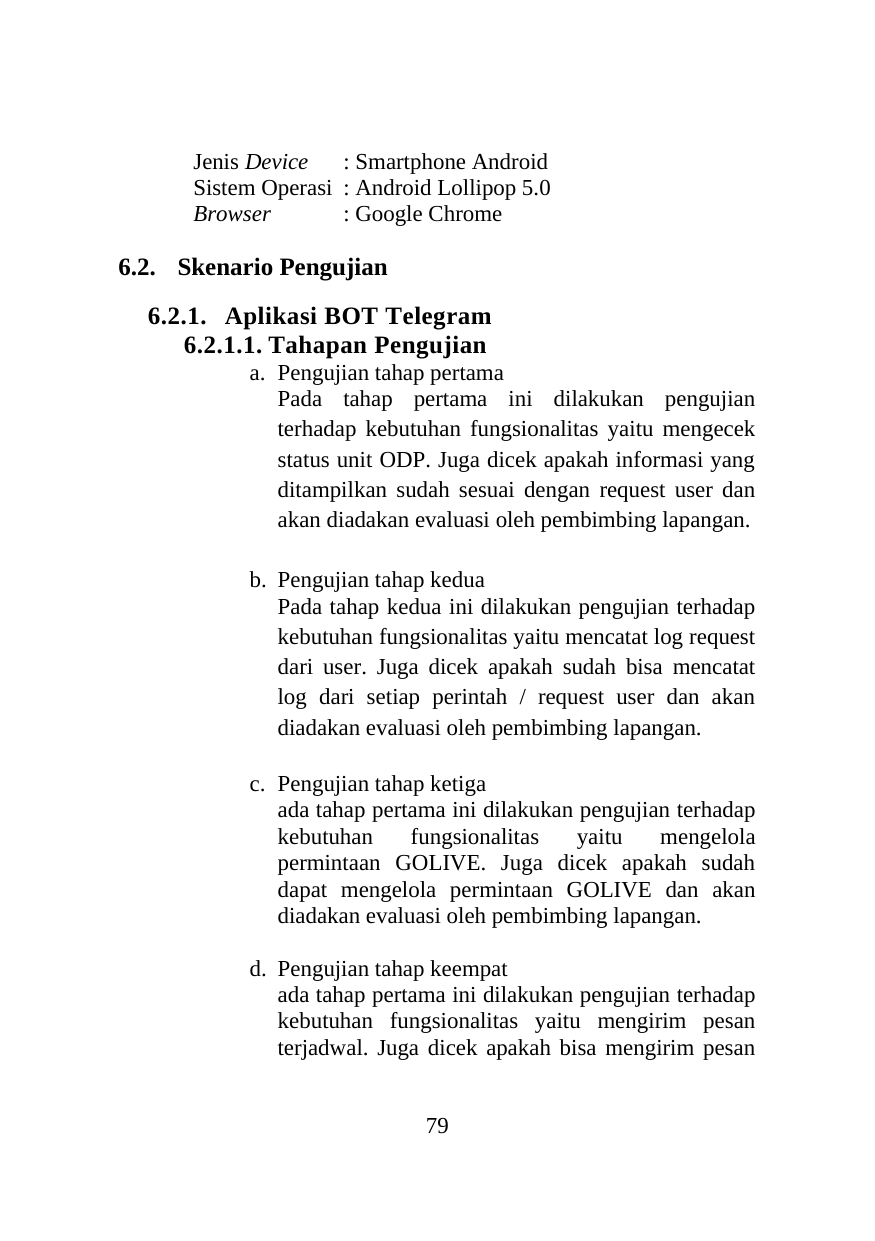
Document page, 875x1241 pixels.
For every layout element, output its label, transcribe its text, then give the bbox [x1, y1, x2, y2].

text Sistem Operasi : Android Lollipop 5.0 [118, 174, 756, 200]
subtitle Tahapan Pengujian [184, 330, 756, 359]
list Pengujian tahap pertama [249, 359, 756, 385]
text Jenis Device : Smartphone Android [118, 148, 756, 174]
text Pada tahap kedua ini dilakukan pengujian terhadap kebutuhan fungsionalitas yaitu mencatat log request dari user. Juga dicek apakah sudah bisa mencatat log dari setiap perintah / request user dan akan diadakan evaluasi oleh pembimbing lapangan. [277, 593, 756, 740]
list Pengujian tahap keempat [249, 955, 756, 981]
list ada tahap pertama ini dilakukan pengujian terhadap kebutuhan fungsionalitas yaitu mengelola permintaan GOLIVE. Juga dicek apakah sudah dapat mengelola permintaan GOLIVE dan akan diadakan evaluasi oleh pembimbing lapangan. [277, 797, 756, 928]
subtitle Skenario Pengujian [118, 252, 756, 281]
list Pengujian tahap kedua [249, 566, 756, 593]
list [277, 981, 756, 1060]
subtitle Aplikasi BOT Telegram [148, 301, 756, 330]
list Pengujian tahap ketiga [249, 770, 756, 797]
text Pada tahap pertama ini dilakukan pengujian terhadap kebutuhan fungsionalitas yaitu mengecek status unit ODP. Juga dicek apakah informasi yang ditampilkan sudah sesuai dengan request user dan akan diadakan evaluasi oleh pembimbing lapangan. [277, 385, 756, 532]
text Browser : Google Chrome [118, 200, 756, 227]
